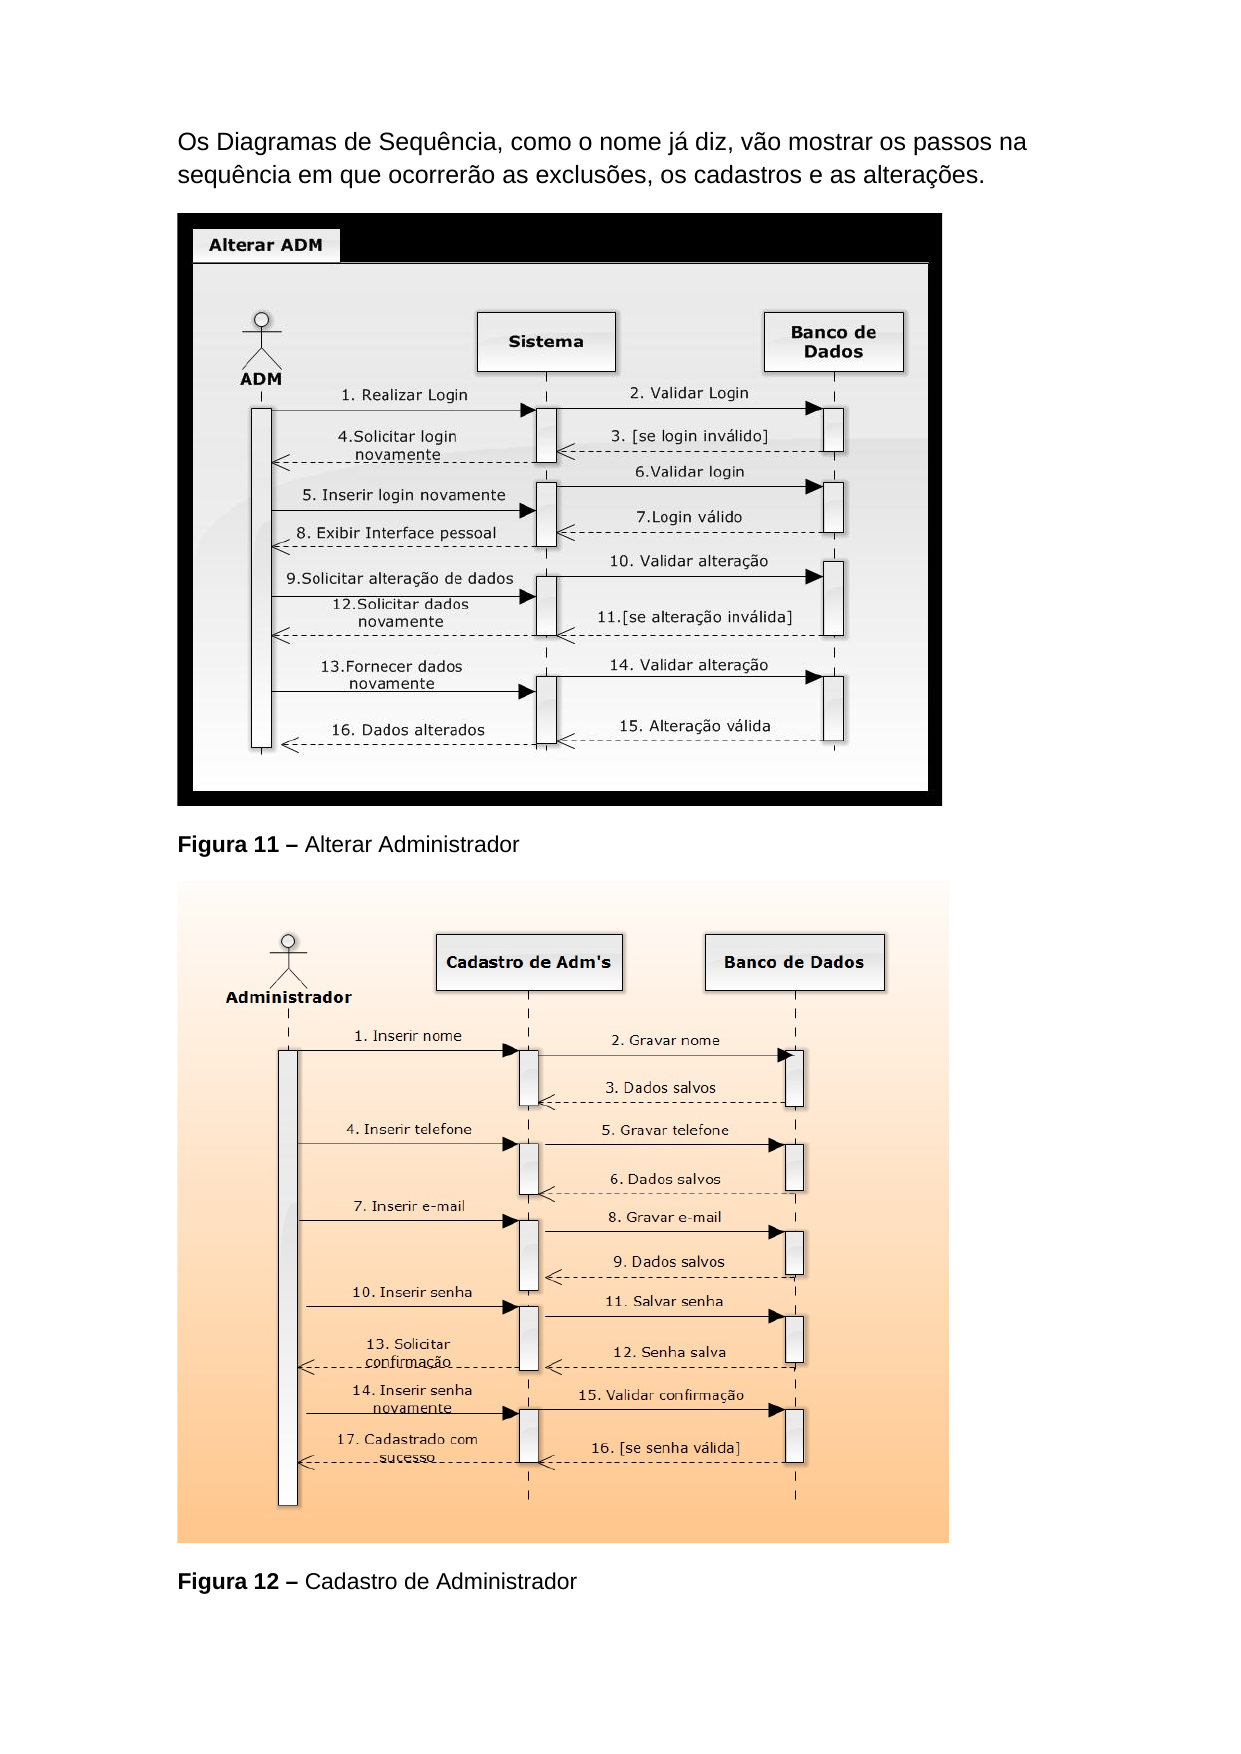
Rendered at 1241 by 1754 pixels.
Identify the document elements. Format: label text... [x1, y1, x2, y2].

text Figura 11 – Alterar Administrador [177, 831, 1078, 857]
text Os Diagramas de Sequência, como o nome já diz, vão mostrar os passos na sequência em que ocorrerão as exclusões, os cadastros e as alterações. [177, 127, 1078, 188]
picture [177, 213, 943, 806]
text Figura 12 – Cadastro de Administrador [177, 1568, 1078, 1594]
picture [177, 881, 949, 1543]
